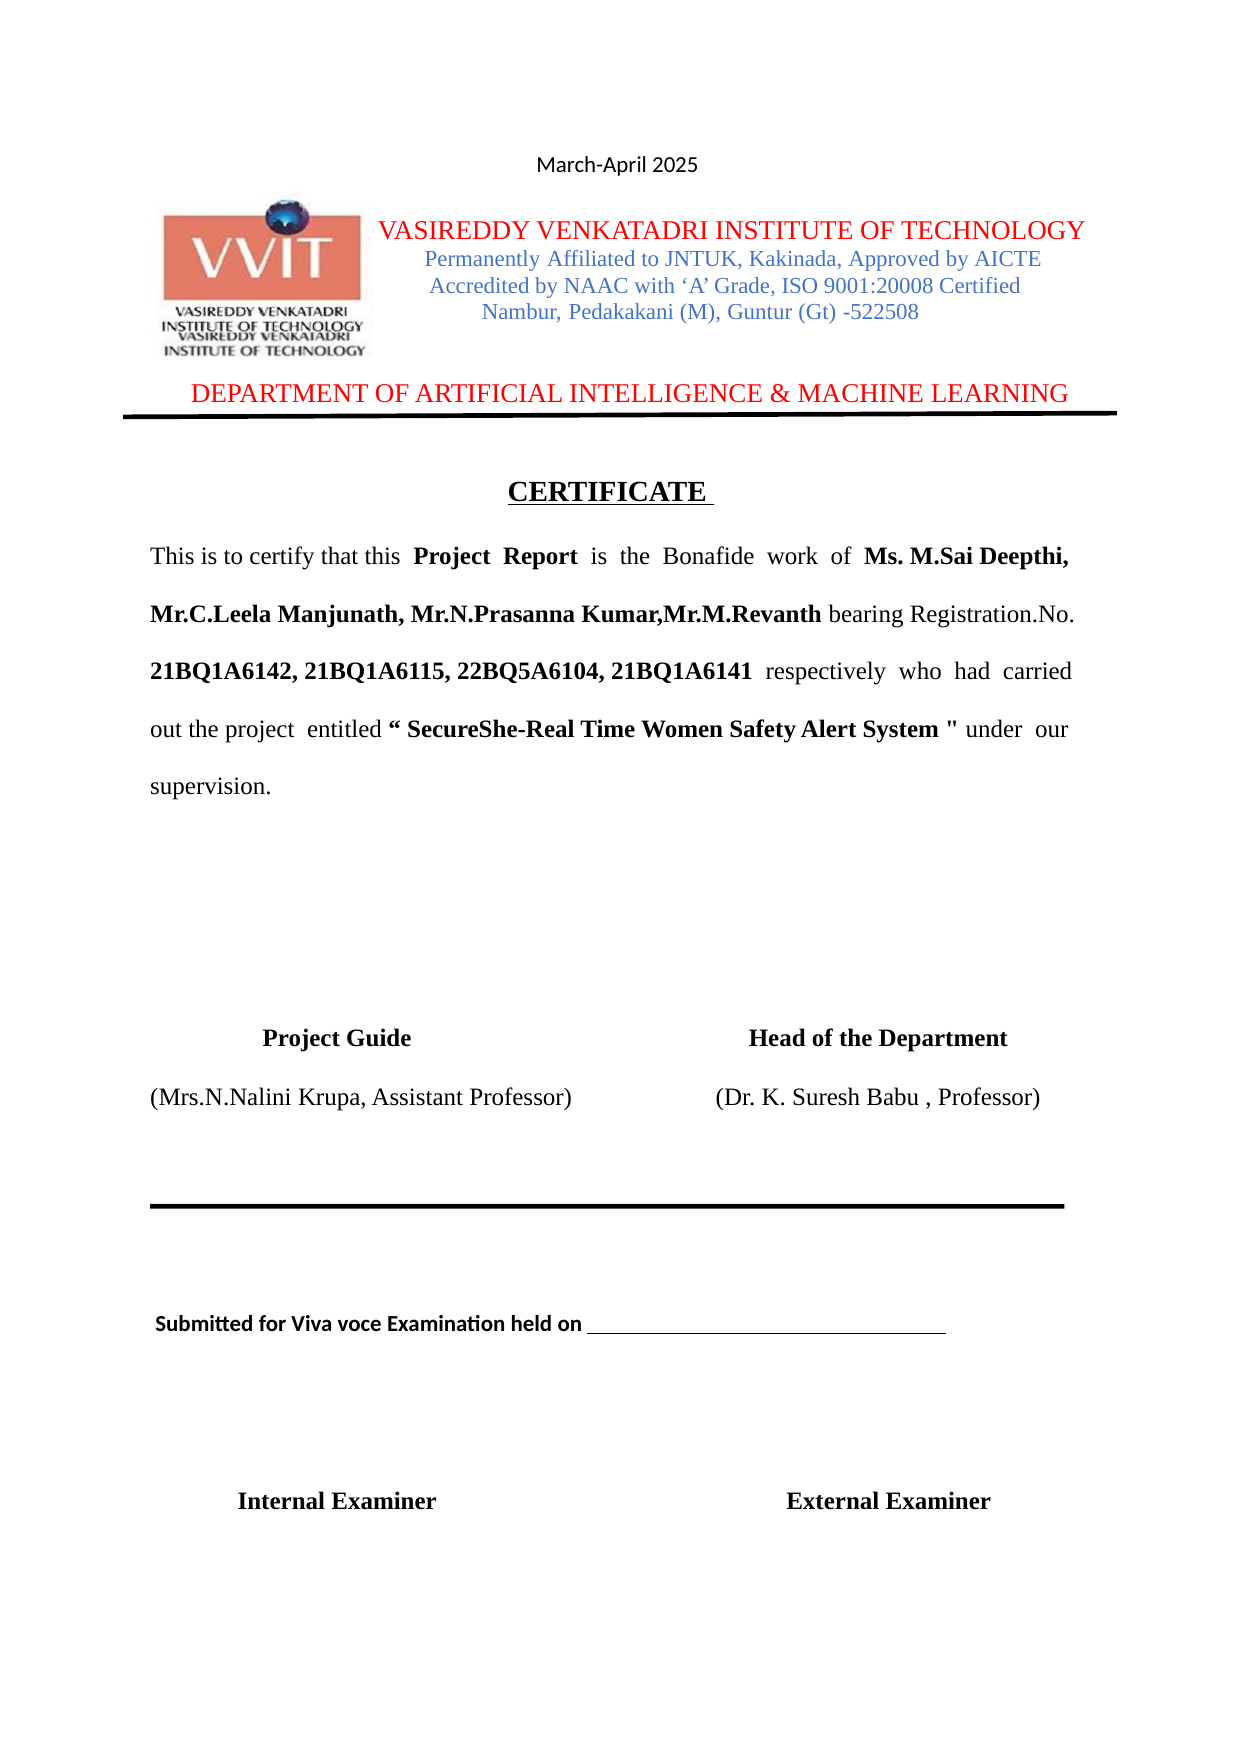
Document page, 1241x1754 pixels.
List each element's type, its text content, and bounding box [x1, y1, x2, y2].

text March-April 2025 [150, 150, 1090, 178]
text VASIREDDY VENKATADRI INSTITUTE OF TECHNOLOGY [371, 214, 1090, 246]
text DEPARTMENT OF ARTIFICIAL INTELLIGENCE & MACHINE LEARNING [150, 377, 1090, 408]
text (Mrs.N.Nalini Krupa, Assistant Professor) (Dr. K. Suresh Babu , Professor) [150, 1082, 1090, 1111]
text Accredited by NAAC with ‘A’ Grade, ISO 9001:20008 Certified [373, 272, 1090, 298]
text This is to certify that this Project Report is the Bonafide work of Ms. M.Sai Deepthi, Mr.C.Leela Manjunath, Mr.N.Prasanna Kumar,Mr.M.Revanth bearing Registration.No. 21BQ1A6142, 21BQ1A6115, 22BQ5A6104, 21BQ1A6141 respectively who had carried out the project entitled “ SecureShe-Real Time Women Safety Alert System " under our supervision. [150, 541, 1090, 800]
text CERTIFICATE [150, 474, 1090, 508]
text Permanently Affiliated to JNTUK, Kakinada, Approved by AICTE [373, 246, 1090, 272]
picture [150, 190, 373, 357]
text Project Guide Head of the Department [150, 1023, 1090, 1051]
text Internal Examiner External Examiner [150, 1486, 1090, 1515]
text Submitted for Viva voce Examination held on [150, 1309, 1090, 1337]
text Nambur, Pedakakani (M), Guntur (Gt) -522508 [373, 298, 1090, 324]
